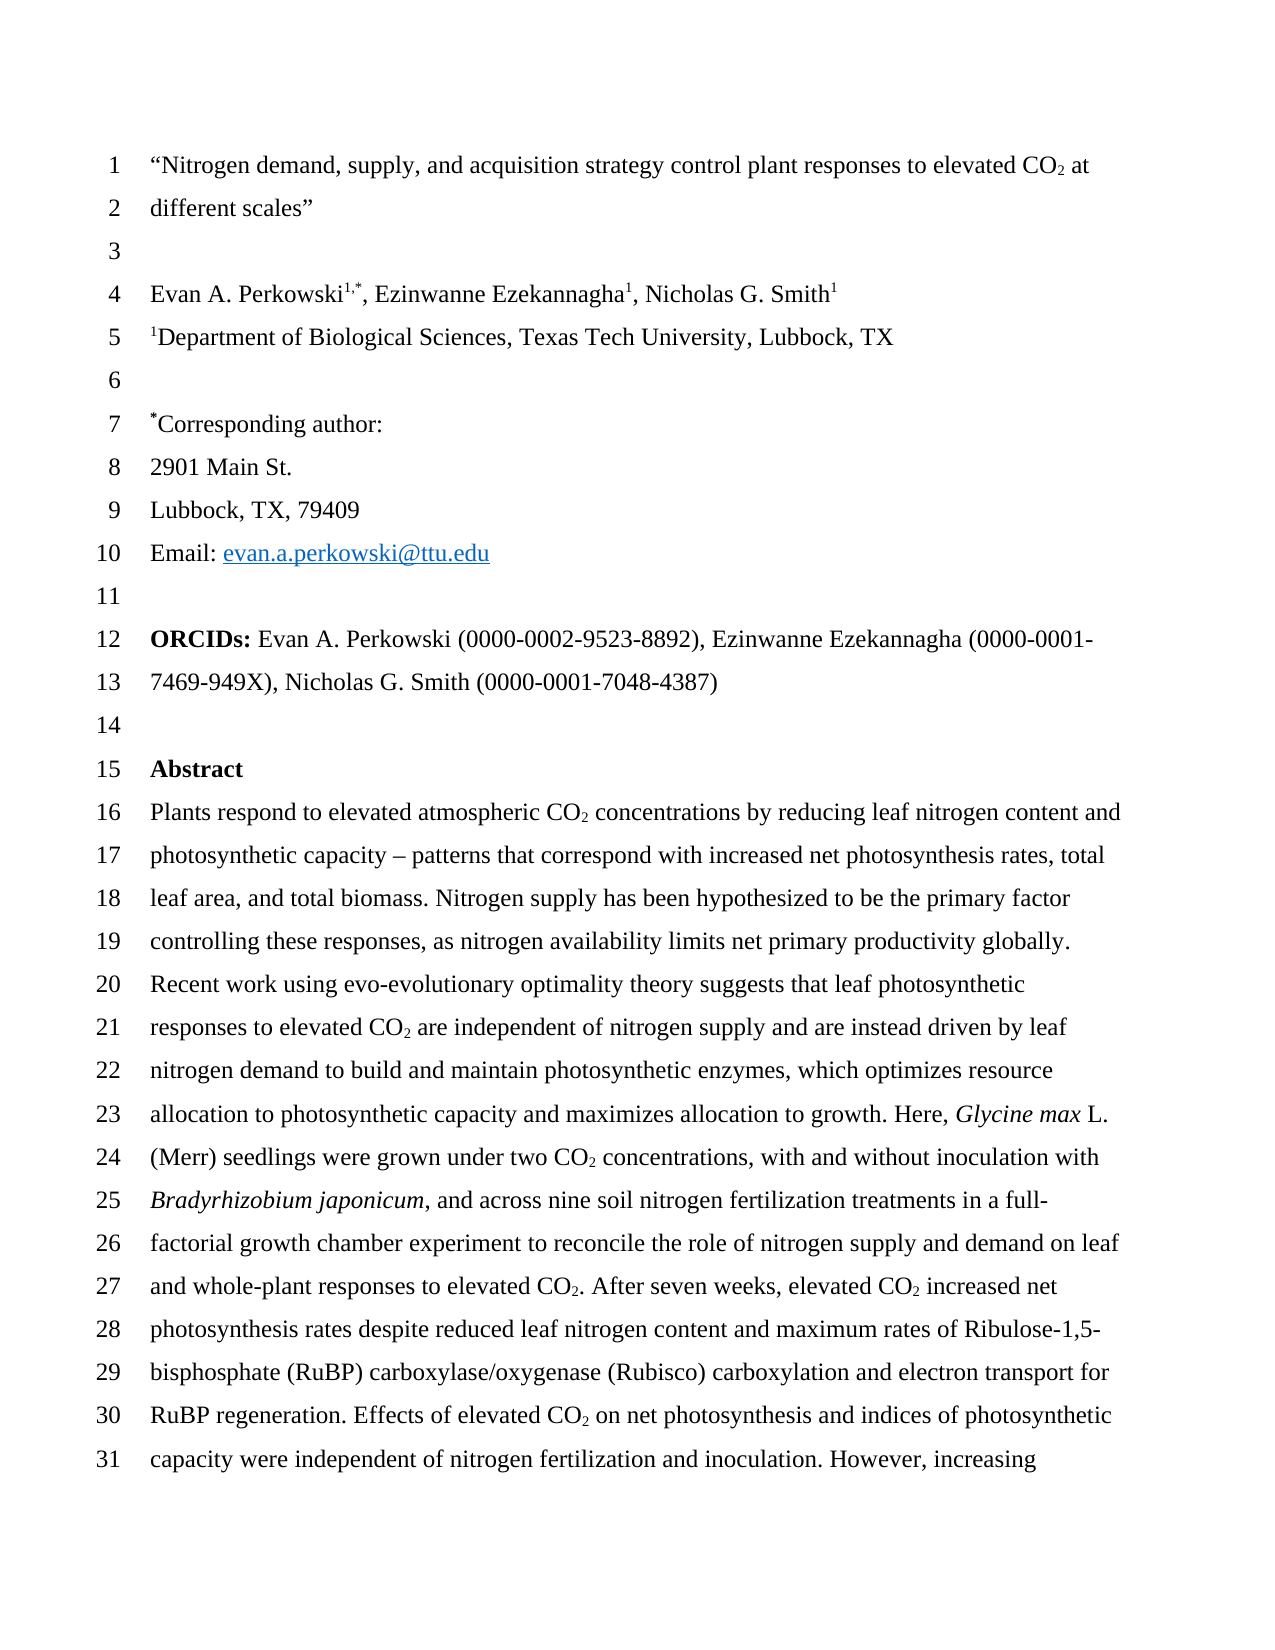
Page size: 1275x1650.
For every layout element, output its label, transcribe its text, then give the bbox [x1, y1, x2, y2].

text “Nitrogen demand, supply, and acquisition strategy control plant responses to elevated CO2 at different scales” [150, 150, 1125, 222]
text 1Department of Biological Sciences, Texas Tech University, Lubbock, TX [150, 322, 1125, 351]
text Lubbock, TX, 79409 [150, 495, 1125, 524]
text Evan A. Perkowski1,*, Ezinwanne Ezekannagha1, Nicholas G. Smith1 [150, 279, 1125, 308]
text ORCIDs: Evan A. Perkowski (0000-0002-9523-8892), Ezinwanne Ezekannagha (0000-0001-7469-949X), Nicholas G. Smith (0000-0001-7048-4387) [150, 624, 1125, 696]
text Abstract [150, 754, 1125, 782]
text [150, 797, 1125, 1472]
text Email: evan.a.perkowski@ttu.edu [150, 538, 1125, 567]
text 2901 Main St. [150, 452, 1125, 481]
text *Corresponding author: [150, 409, 1125, 437]
